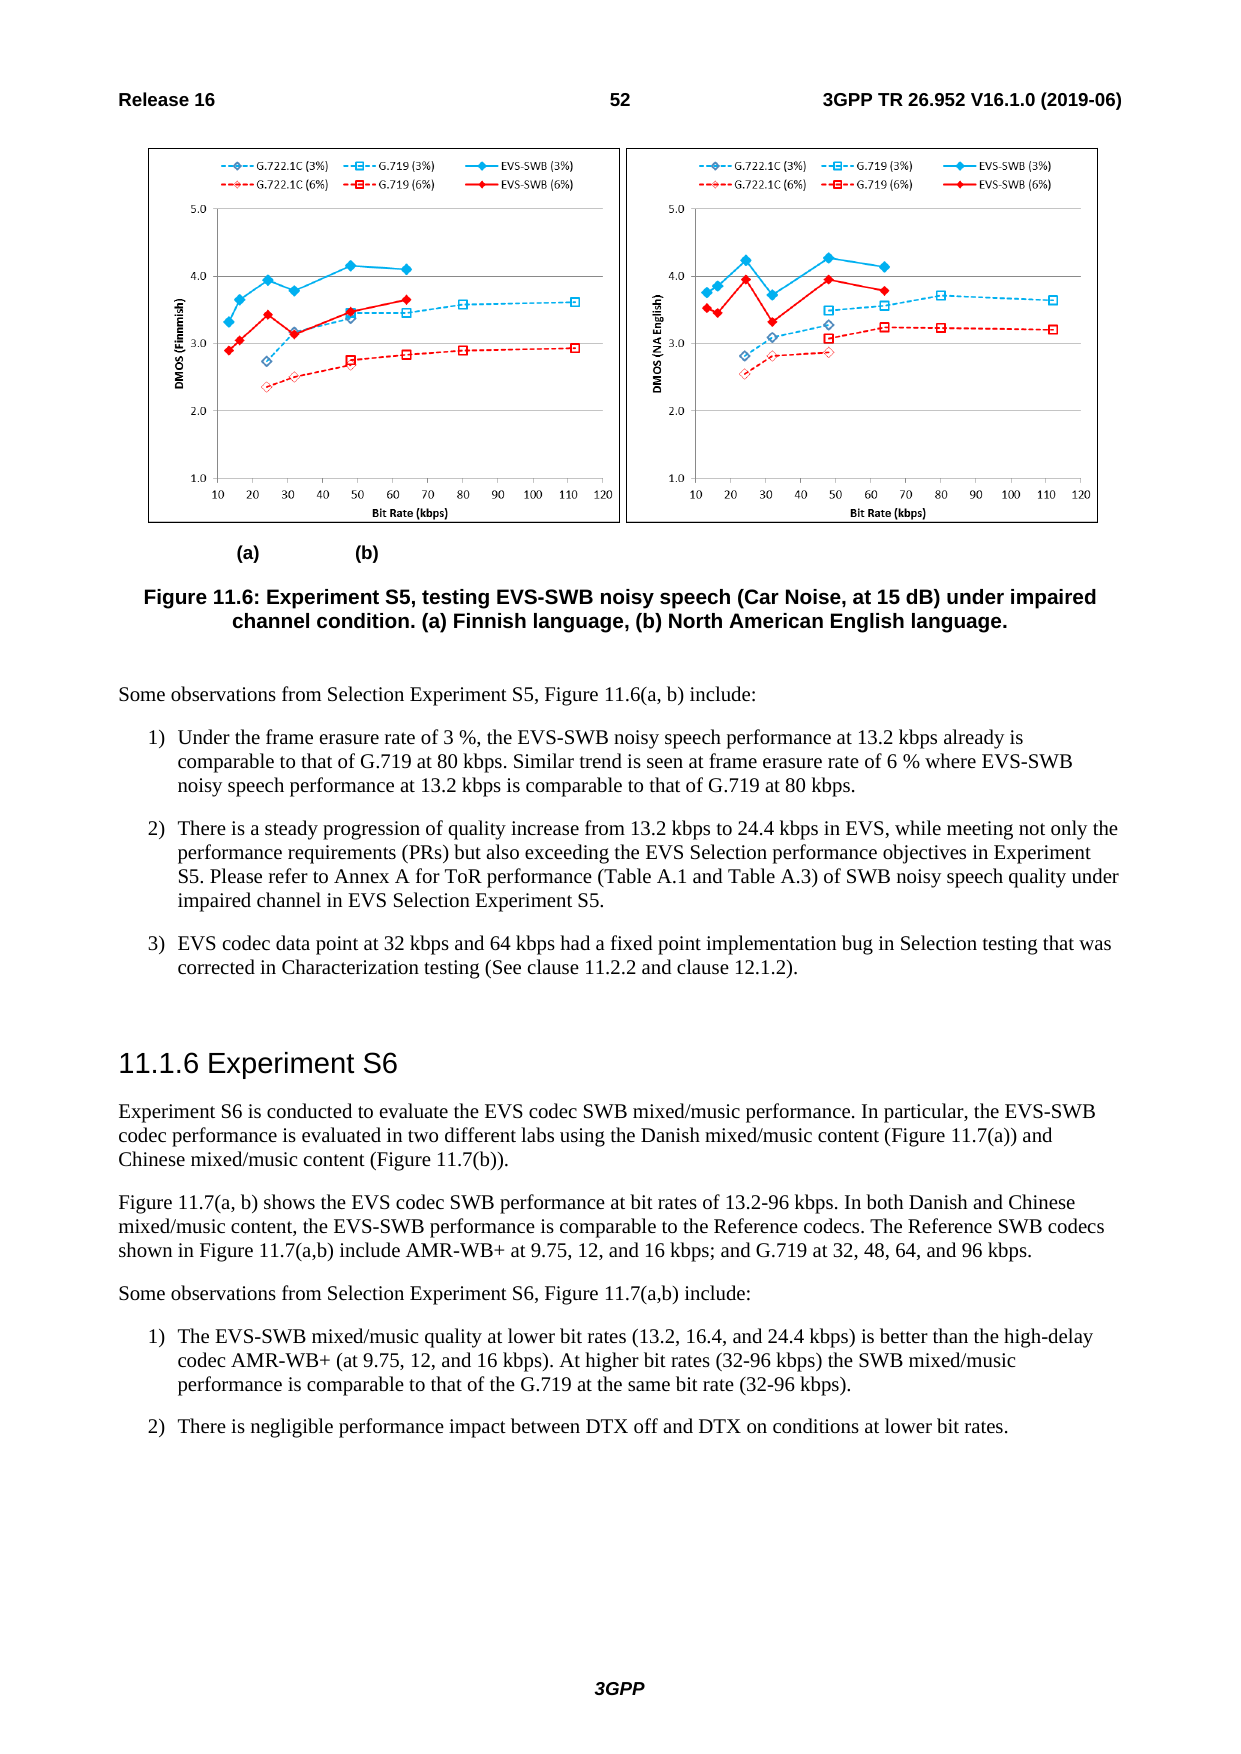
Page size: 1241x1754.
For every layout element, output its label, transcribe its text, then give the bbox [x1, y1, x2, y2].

text 2) There is a steady progression of quality increase from 13.2 kbps to 24.4 kbps in EVS, while meeting not only the performance requirements (PRs) but also exceeding the EVS Selection performance objectives in Experiment S5. Please refer to Annex A for ToR performance (Table A.1 and Table A.3) of SWB noisy speech quality under impaired channel in EVS Selection Experiment S5. [148, 816, 1122, 912]
text Some observations from Selection Experiment S5, Figure 11.6(a, b) include: [118, 682, 1122, 706]
picture [627, 149, 1097, 522]
text Some observations from Selection Experiment S6, Figure 11.7(a,b) include: [118, 1281, 1122, 1305]
subtitle 11.1.6 Experiment S6 [118, 1047, 1122, 1080]
text 2) There is negligible performance impact between DTX off and DTX on conditions at lower bit rates. [148, 1414, 1122, 1438]
text Experiment S6 is conducted to evaluate the EVS codec SWB mixed/music performance. In particular, the EVS-SWB codec performance is evaluated in two different labs using the Danish mixed/music content (Figure 11.7(a)) and Chinese mixed/music content (Figure 11.7(b)). [118, 1099, 1122, 1171]
text Figure 11.6: Experiment S5, testing EVS-SWB noisy speech (Car Noise, at 15 dB) under impaired channel condition. (a) Finnish language, (b) North American English language. [118, 585, 1122, 633]
text 1) Under the frame erasure rate of 3 %, the EVS-SWB noisy speech performance at 13.2 kbps already is comparable to that of G.719 at 80 kbps. Similar trend is seen at frame erasure rate of 6 % where EVS-SWB noisy speech performance at 13.2 kbps is comparable to that of G.719 at 80 kbps. [148, 725, 1122, 797]
picture [149, 149, 619, 522]
text (a) (b) [148, 542, 1122, 563]
text 1) The EVS-SWB mixed/music quality at lower bit rates (13.2, 16.4, and 24.4 kbps) is better than the high-delay codec AMR-WB+ (at 9.75, 12, and 16 kbps). At higher bit rates (32-96 kbps) the SWB mixed/music performance is comparable to that of the G.719 at the same bit rate (32-96 kbps). [148, 1323, 1122, 1396]
text Figure 11.7(a, b) shows the EVS codec SWB performance at bit rates of 13.2-96 kbps. In both Danish and Chinese mixed/music content, the EVS-SWB performance is comparable to the Reference codecs. The Reference SWB codecs shown in Figure 11.7(a,b) include AMR-WB+ at 9.75, 12, and 16 kbps; and G.719 at 32, 48, 64, and 96 kbps. [118, 1190, 1122, 1262]
text 3) EVS codec data point at 32 kbps and 64 kbps had a fixed point implementation bug in Selection testing that was corrected in Characterization testing (See clause 11.2.2 and clause 12.1.2). [148, 931, 1122, 979]
